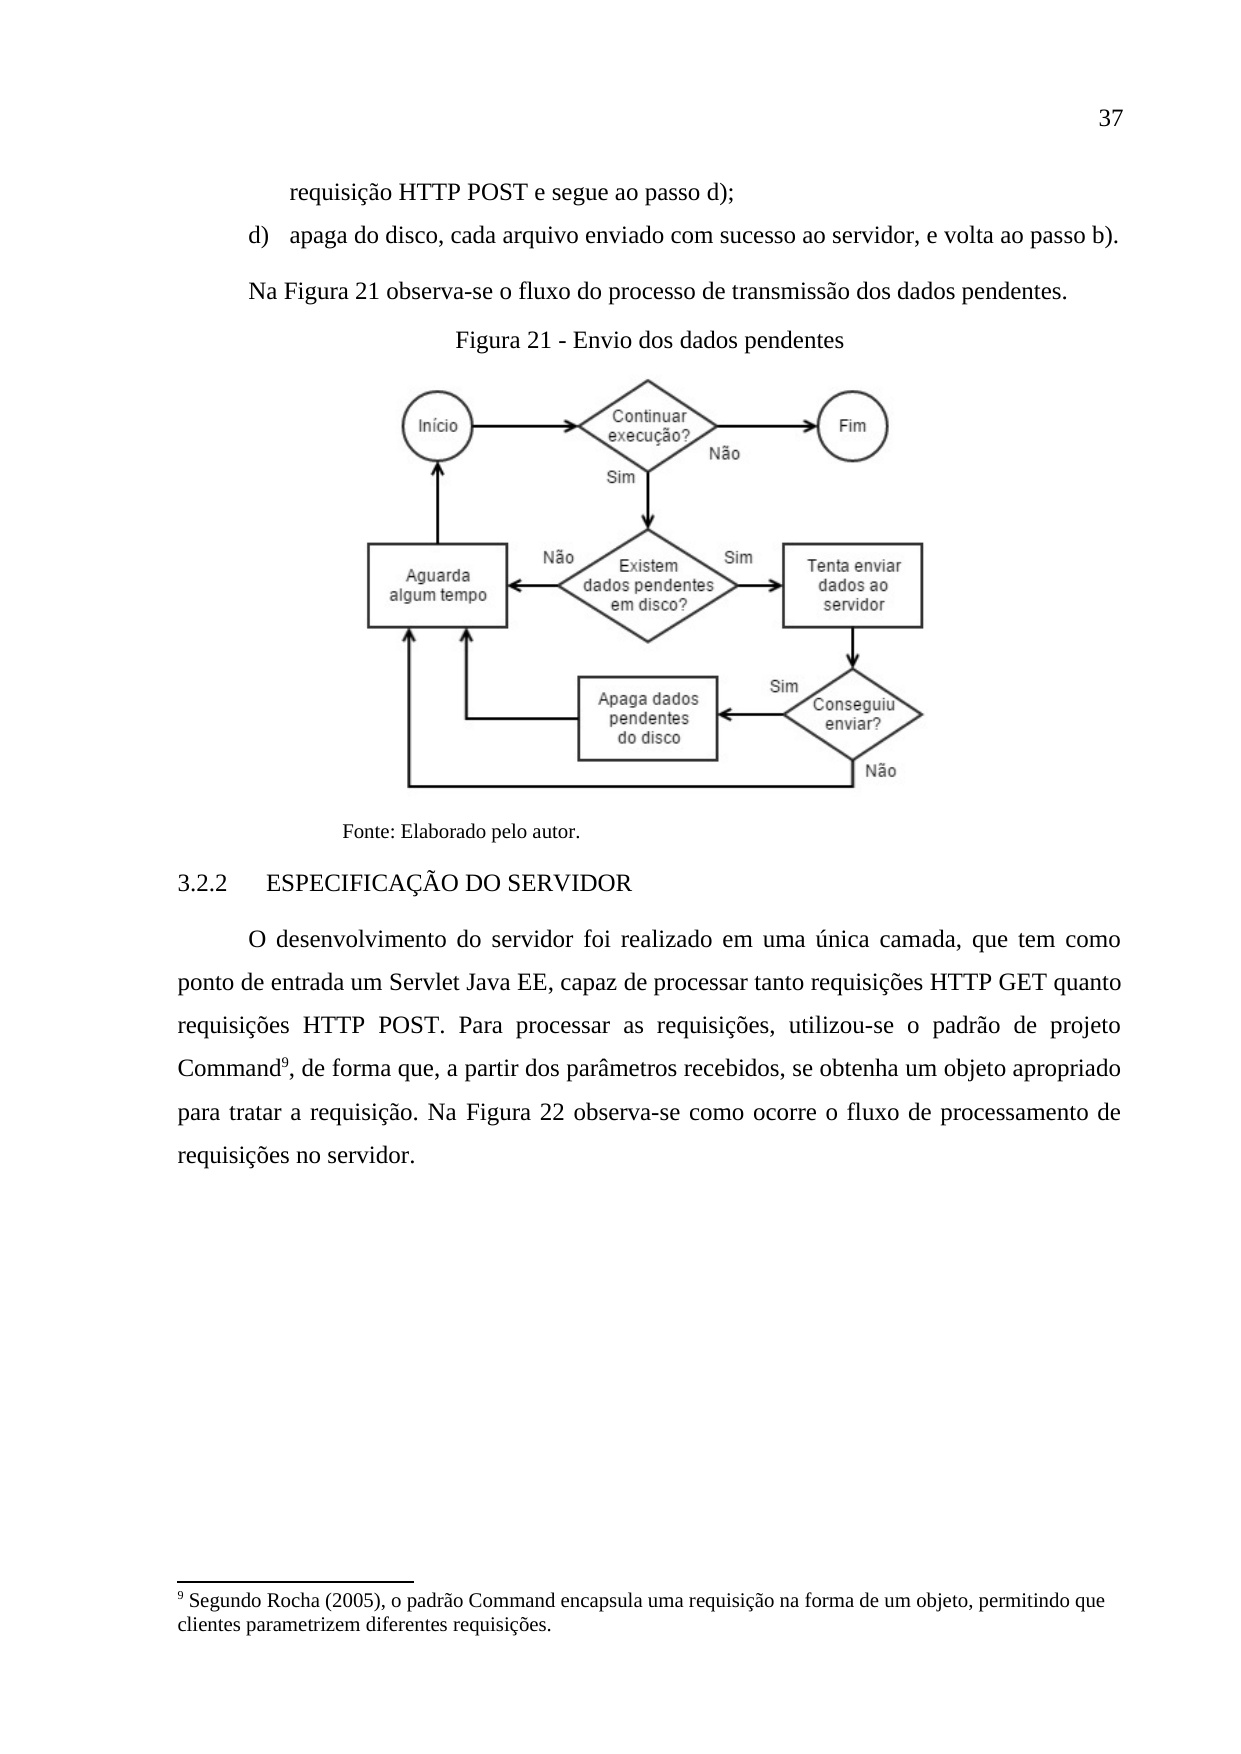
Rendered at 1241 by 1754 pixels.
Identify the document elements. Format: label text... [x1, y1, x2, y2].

text O desenvolvimento do servidor foi realizado em uma única camada, que tem como ponto de entrada um Servlet Java EE, capaz de processar tanto requisições HTTP GET quanto requisições HTTP POST. Para processar as requisições, utilizou-se o padrão de projeto Command, de forma que, a partir dos parâmetros recebidos, se obtenha um objeto apropriado para tratar a requisição. Na Figura 22 observa-se como ocorre o fluxo de processamento de requisições no servidor. [177, 924, 1122, 1168]
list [248, 177, 1122, 206]
subtitle ESPECIFICAÇÃO DO SERVIDOR [177, 868, 1122, 897]
picture [341, 354, 958, 820]
list apaga do disco, cada arquivo enviado com sucesso ao servidor, e volta ao passo b). [248, 220, 1122, 249]
text Na Figura 21 observa-se o fluxo do processo de transmissão dos dados pendentes. [177, 276, 1122, 305]
text Fonte: Elaborado pelo autor. [177, 819, 1122, 843]
